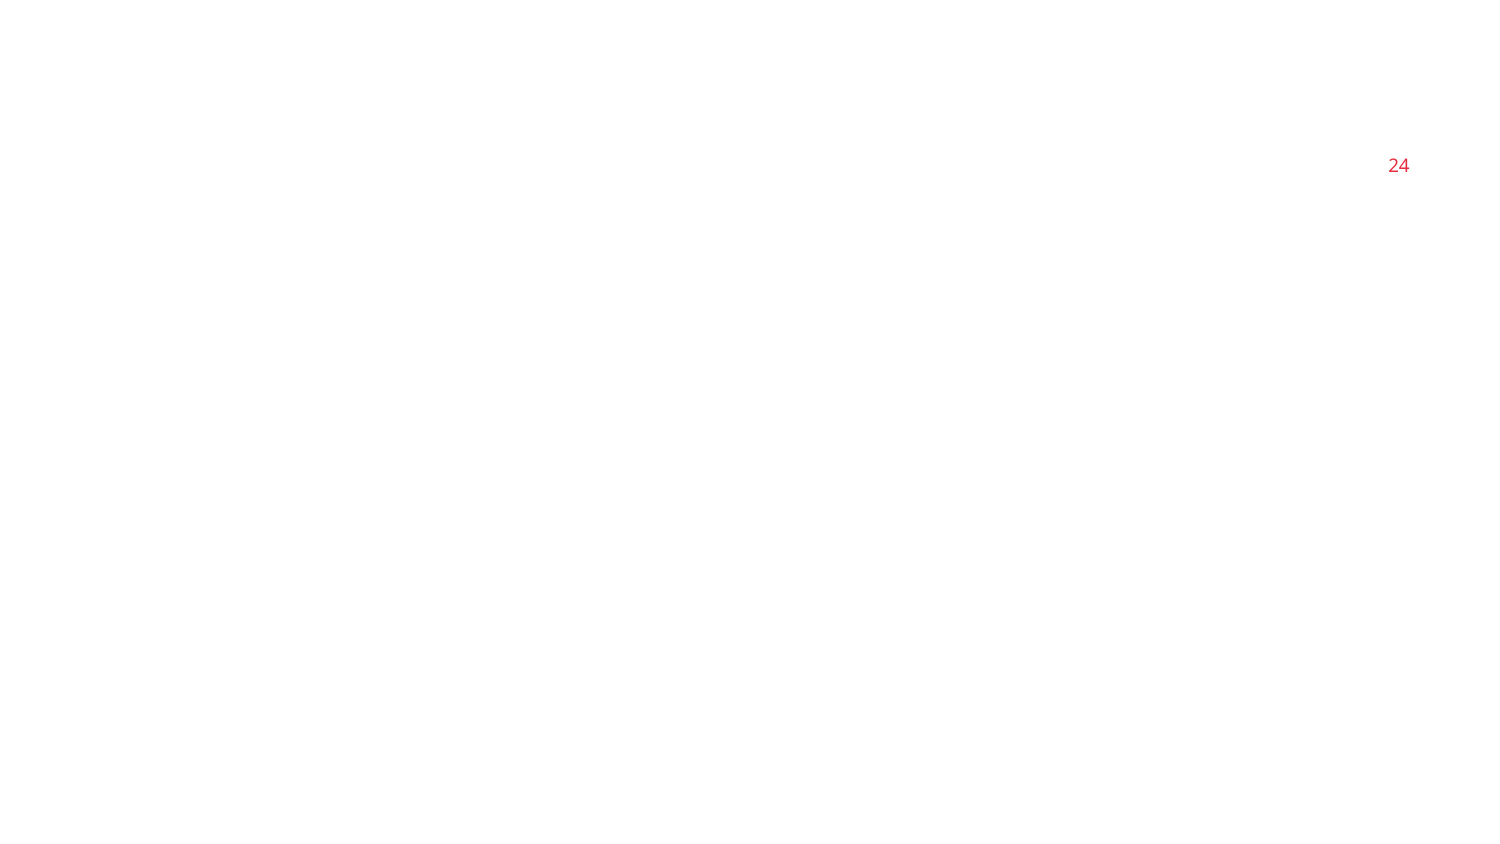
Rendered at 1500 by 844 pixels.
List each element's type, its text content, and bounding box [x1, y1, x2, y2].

text 24 [544, 152, 1409, 177]
